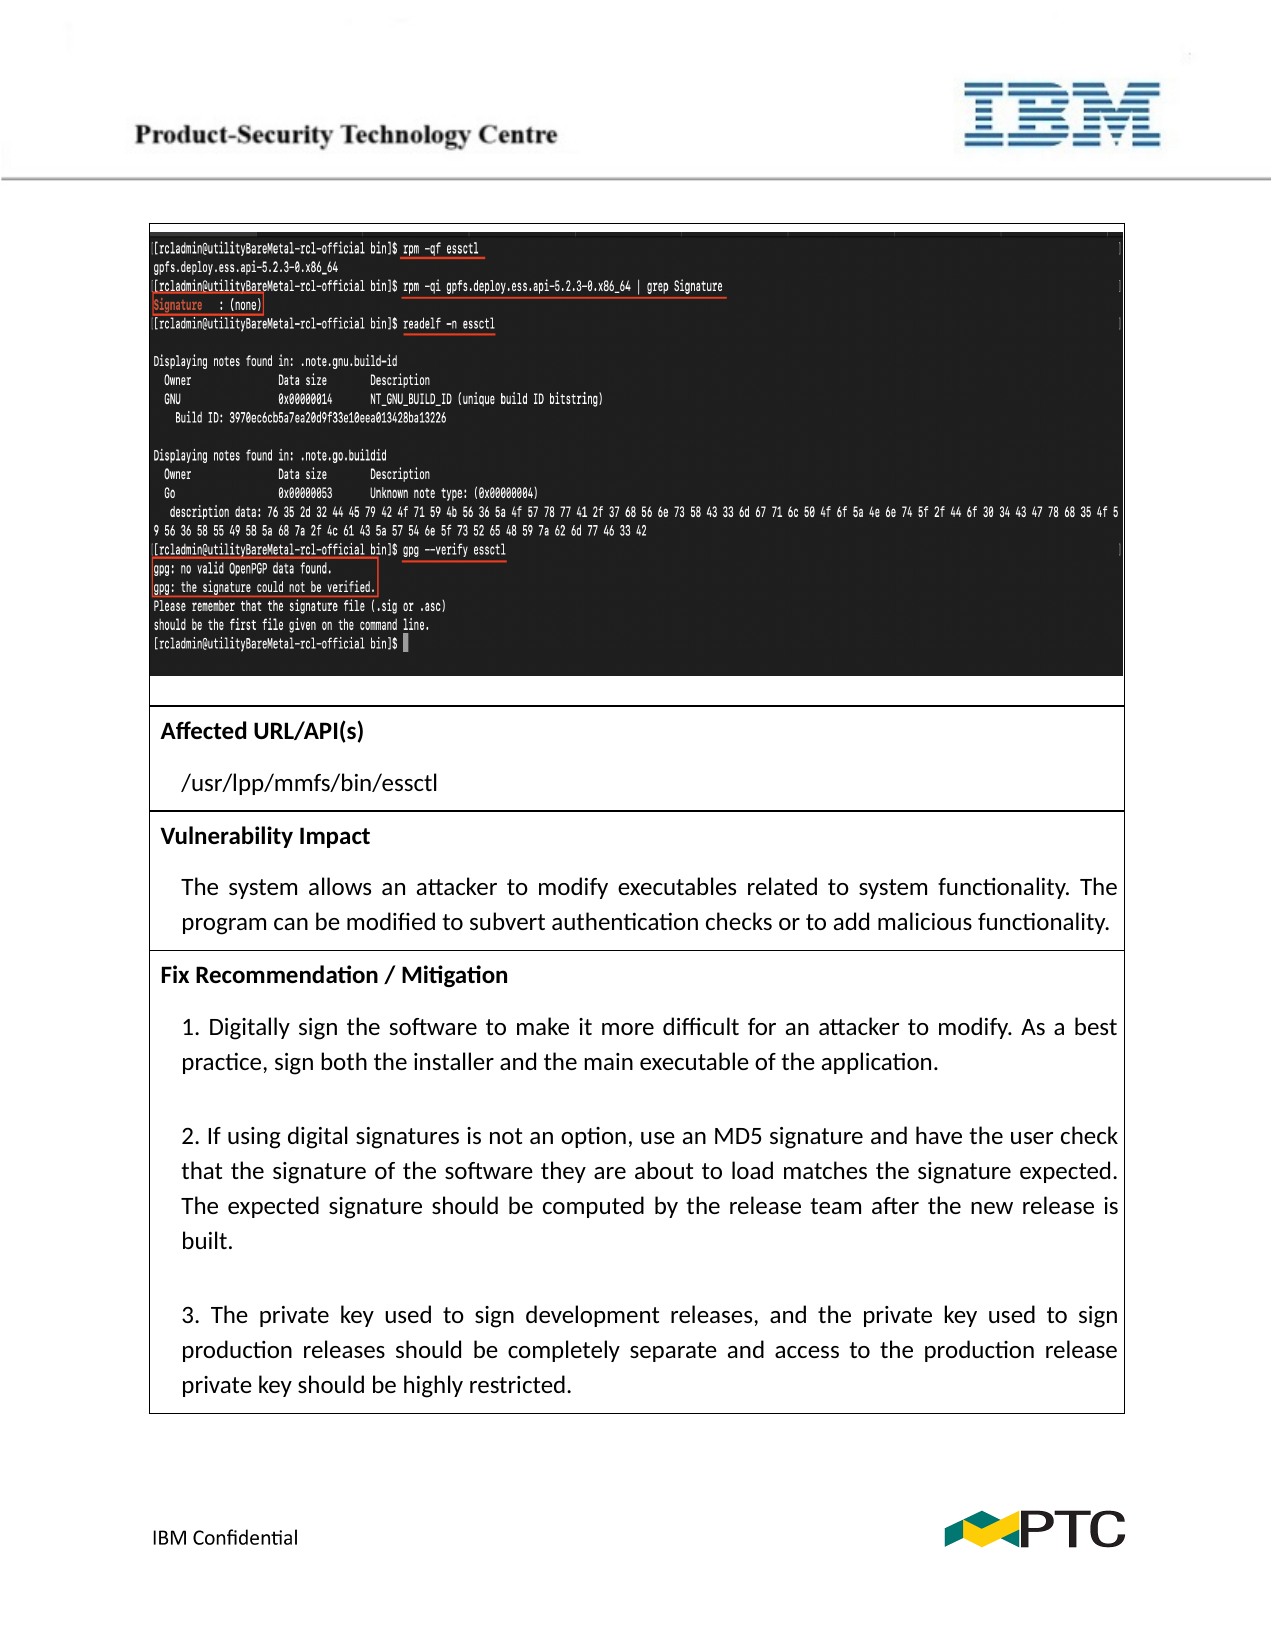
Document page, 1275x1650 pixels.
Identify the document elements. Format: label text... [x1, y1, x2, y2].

table_cell Vulnerability Impact The system allows an attacker to modify executables related to system functionality. The program can be modified to subvert authentication checks or to add malicious functionality. [150, 812, 1124, 950]
picture [0, 1487, 1271, 1571]
picture [0, 3, 1269, 220]
table_cell Affected URL/API(s) /usr/lpp/mmfs/bin/essctl [150, 707, 1124, 810]
table_cell Fix Recommendation / Mitigation 1. Digitally sign the software to make it more difficult for an attacker to modify. As a best practice, sign both the installer and the main executable of the application. 2. If using digital signatures is not an option, use an MD5 signature and have the user check that the signature of the software they are about to load matches the signature expected. The expected signature should be computed by the release team after the new release is built. 3. The private key used to sign development releases, and the private key used to sign production releases should be completely separate and access to the production release private key should be highly restricted. [150, 951, 1124, 1413]
picture [150, 232, 1123, 676]
